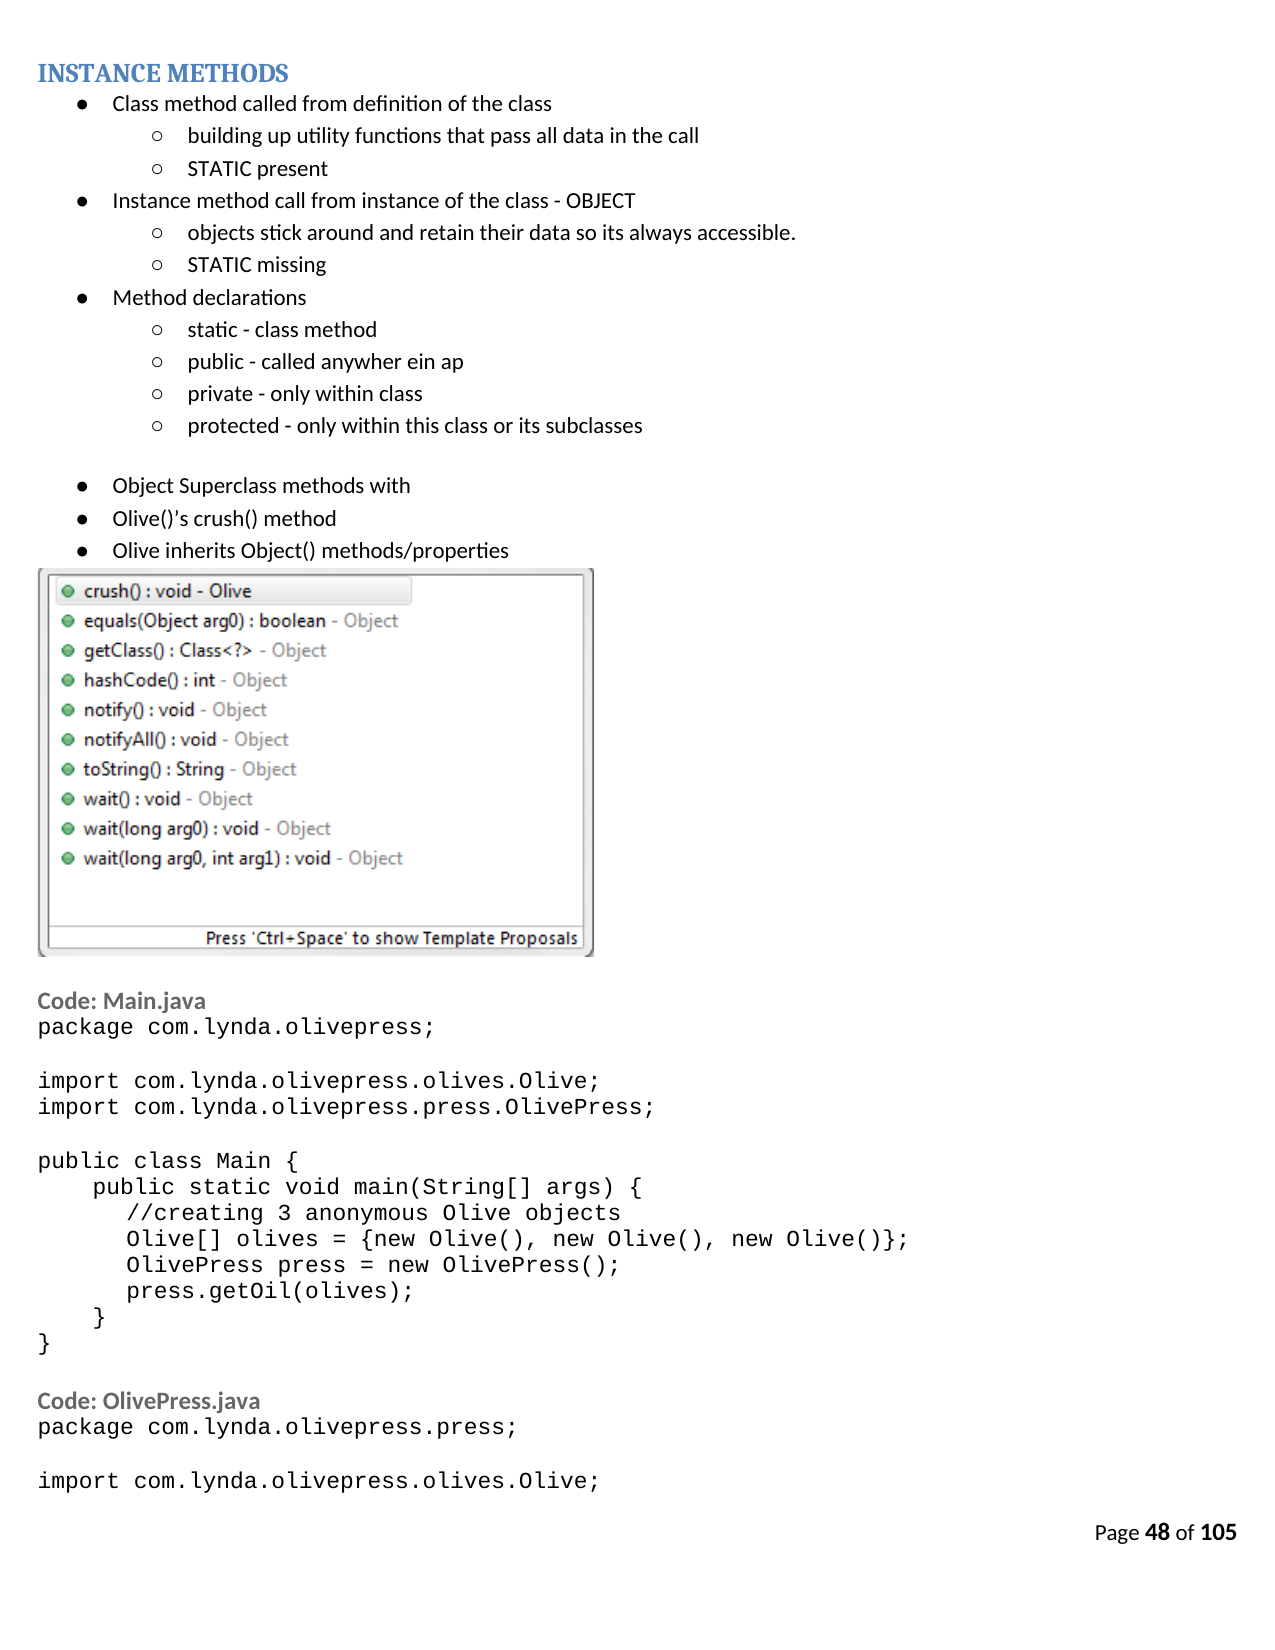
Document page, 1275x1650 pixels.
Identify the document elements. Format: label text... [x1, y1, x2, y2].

text press.getOil(olives); [37, 1279, 1237, 1305]
text import com.lynda.olivepress.olives.Olive; [37, 1069, 1237, 1096]
list private - only within class [150, 379, 1237, 407]
text Olive[] olives = {new Olive(), new Olive(), new Olive()}; [37, 1227, 1237, 1253]
subtitle Instance Methods [37, 58, 1237, 89]
text public class Main { [37, 1149, 1237, 1175]
list static - class method [150, 315, 1237, 343]
picture [37, 568, 594, 957]
text OlivePress press = new OlivePress(); [37, 1253, 1237, 1279]
text package com.lynda.olivepress.press; [37, 1416, 1237, 1441]
list building up utility functions that pass all data in the call [150, 122, 1237, 150]
text import com.lynda.olivepress.press.OlivePress; [37, 1096, 1237, 1121]
text import com.lynda.olivepress.olives.Olive; [37, 1469, 1237, 1495]
list STATIC present [150, 154, 1237, 182]
text Code: OlivePress.java [37, 1385, 1237, 1416]
list STATIC missing [150, 250, 1237, 278]
text } [37, 1331, 1237, 1357]
text } [37, 1305, 1237, 1331]
list protected - only within this class or its subclasses [150, 411, 1237, 439]
text package com.lynda.olivepress; [37, 1016, 1237, 1042]
list public - called anywher ein ap [150, 347, 1237, 375]
text //creating 3 anonymous Olive objects [37, 1201, 1237, 1227]
list Olive inherits Object() methods/properties [75, 536, 1237, 564]
list Object Superclass methods with [75, 472, 1237, 499]
list Instance method call from instance of the class - OBJECT [75, 186, 1237, 214]
list Method declarations [75, 283, 1237, 311]
text public static void main(String[] args) { [37, 1175, 1237, 1201]
text Code: Main.java [37, 985, 1237, 1016]
list Class method called from definition of the class [75, 89, 1237, 117]
list Olive()’s crush() method [75, 504, 1237, 532]
list objects stick around and retain their data so its always accessible. [150, 218, 1237, 246]
